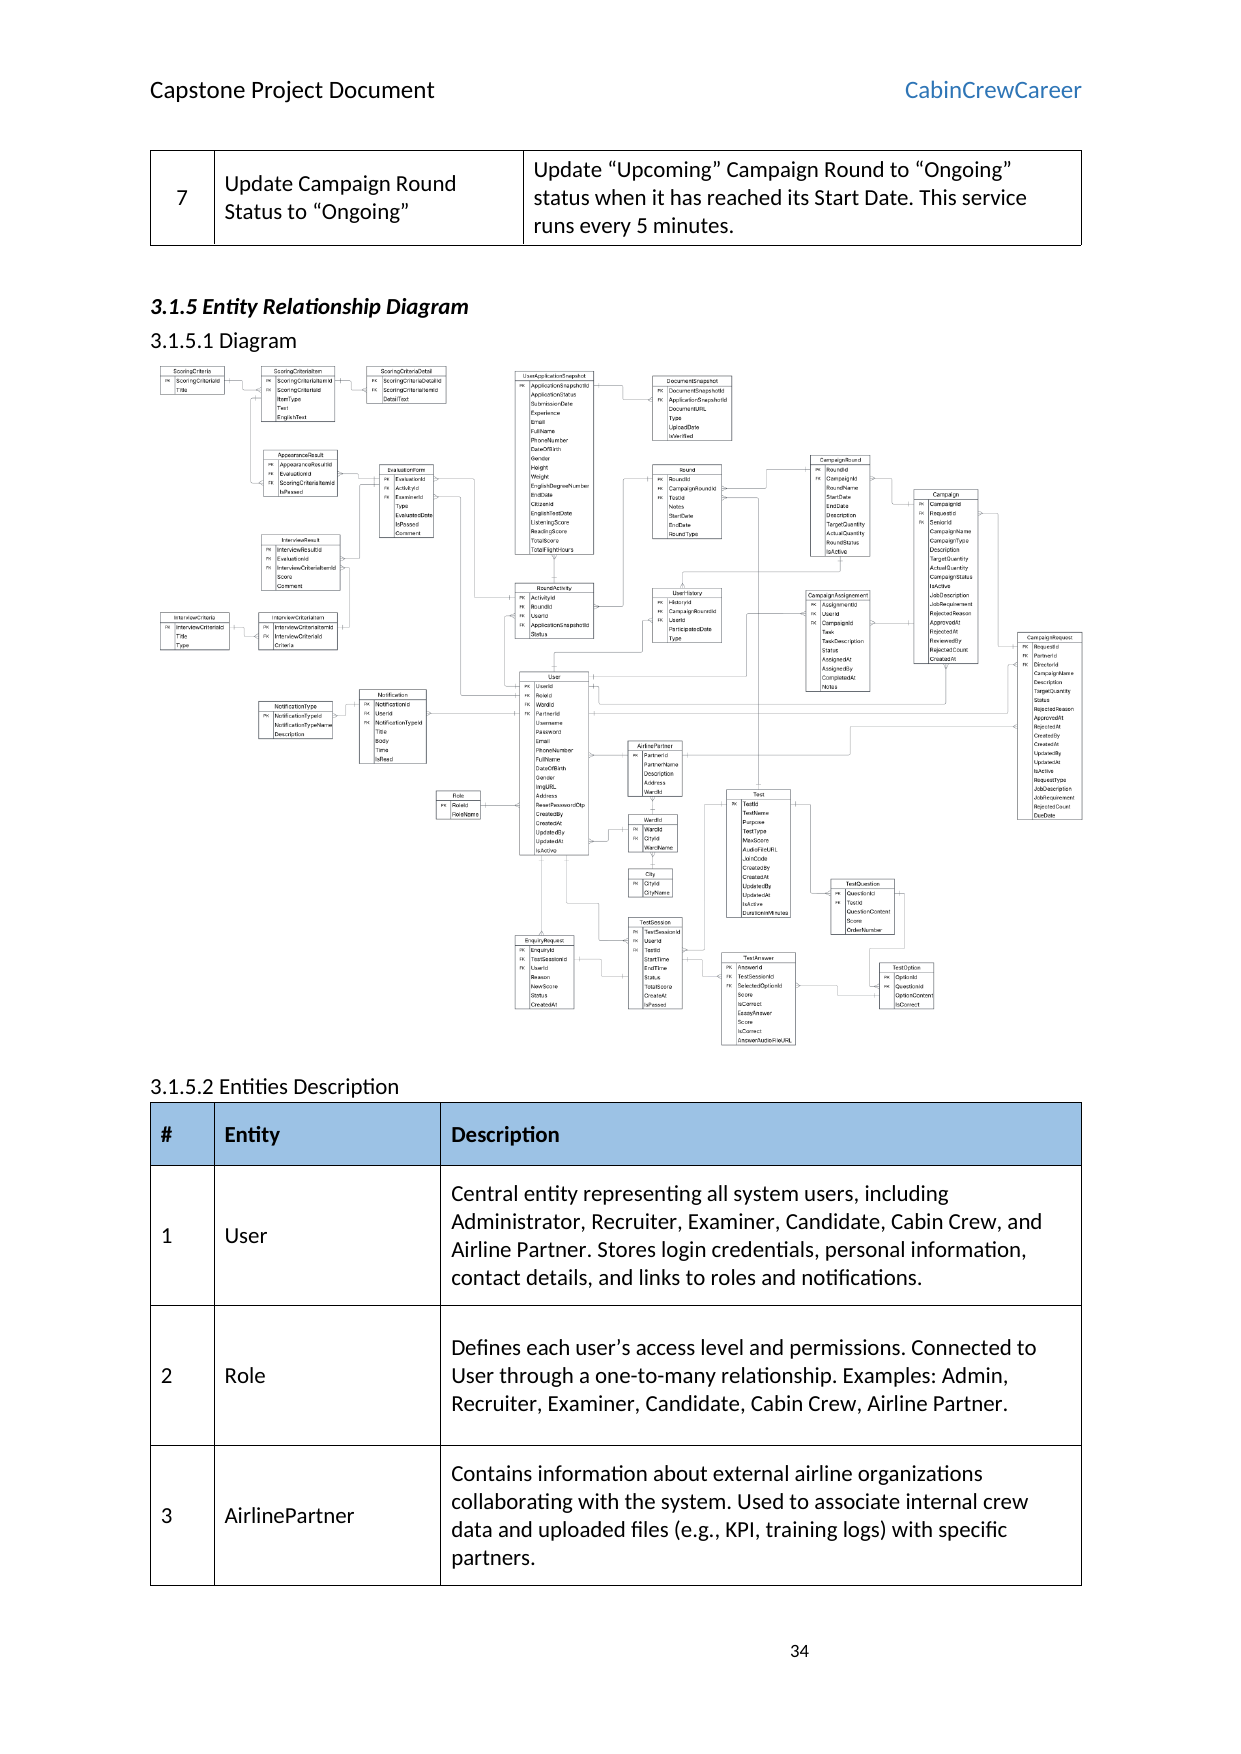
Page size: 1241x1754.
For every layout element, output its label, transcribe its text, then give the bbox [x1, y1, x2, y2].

table_cell 2 [151, 1306, 214, 1445]
table_cell Update Campaign Round Status to “Ongoing” [215, 151, 523, 244]
table_cell Update “Upcoming” Campaign Round to “Ongoing” status when it has reached its Start Date. This service runs every 5 minutes. [524, 151, 1081, 244]
table_cell 7 [151, 151, 214, 244]
table_header Description [441, 1103, 1081, 1165]
table_header # [151, 1103, 214, 1165]
subtitle 3.1.5.1 Diagram [150, 326, 1090, 354]
table_cell Central entity representing all system users, including Administrator, Recruiter, Examiner, Candidate, Cabin Crew, and Airline Partner. Stores login credentials, personal information, contact details, and links to roles and notifications. [441, 1166, 1081, 1305]
table_cell Contains information about external airline organizations collaborating with the system. Used to associate internal crew data and uploaded files (e.g., KPI, training logs) with specific partners. [441, 1446, 1081, 1585]
table_cell 1 [151, 1166, 214, 1305]
table_cell User [215, 1166, 440, 1305]
table_cell 3 [151, 1446, 214, 1585]
subtitle 3.1.5 Entity Relationship Diagram [150, 292, 1090, 320]
table_header Entity [215, 1103, 440, 1165]
picture [150, 356, 1090, 1054]
table_cell AirlinePartner [215, 1446, 440, 1585]
table_cell Role [215, 1306, 440, 1445]
subtitle 3.1.5.2 Entities Description [150, 1072, 1090, 1100]
table_cell Defines each user’s access level and permissions. Connected to User through a one-to-many relationship. Examples: Admin, Recruiter, Examiner, Candidate, Cabin Crew, Airline Partner. [441, 1306, 1081, 1445]
